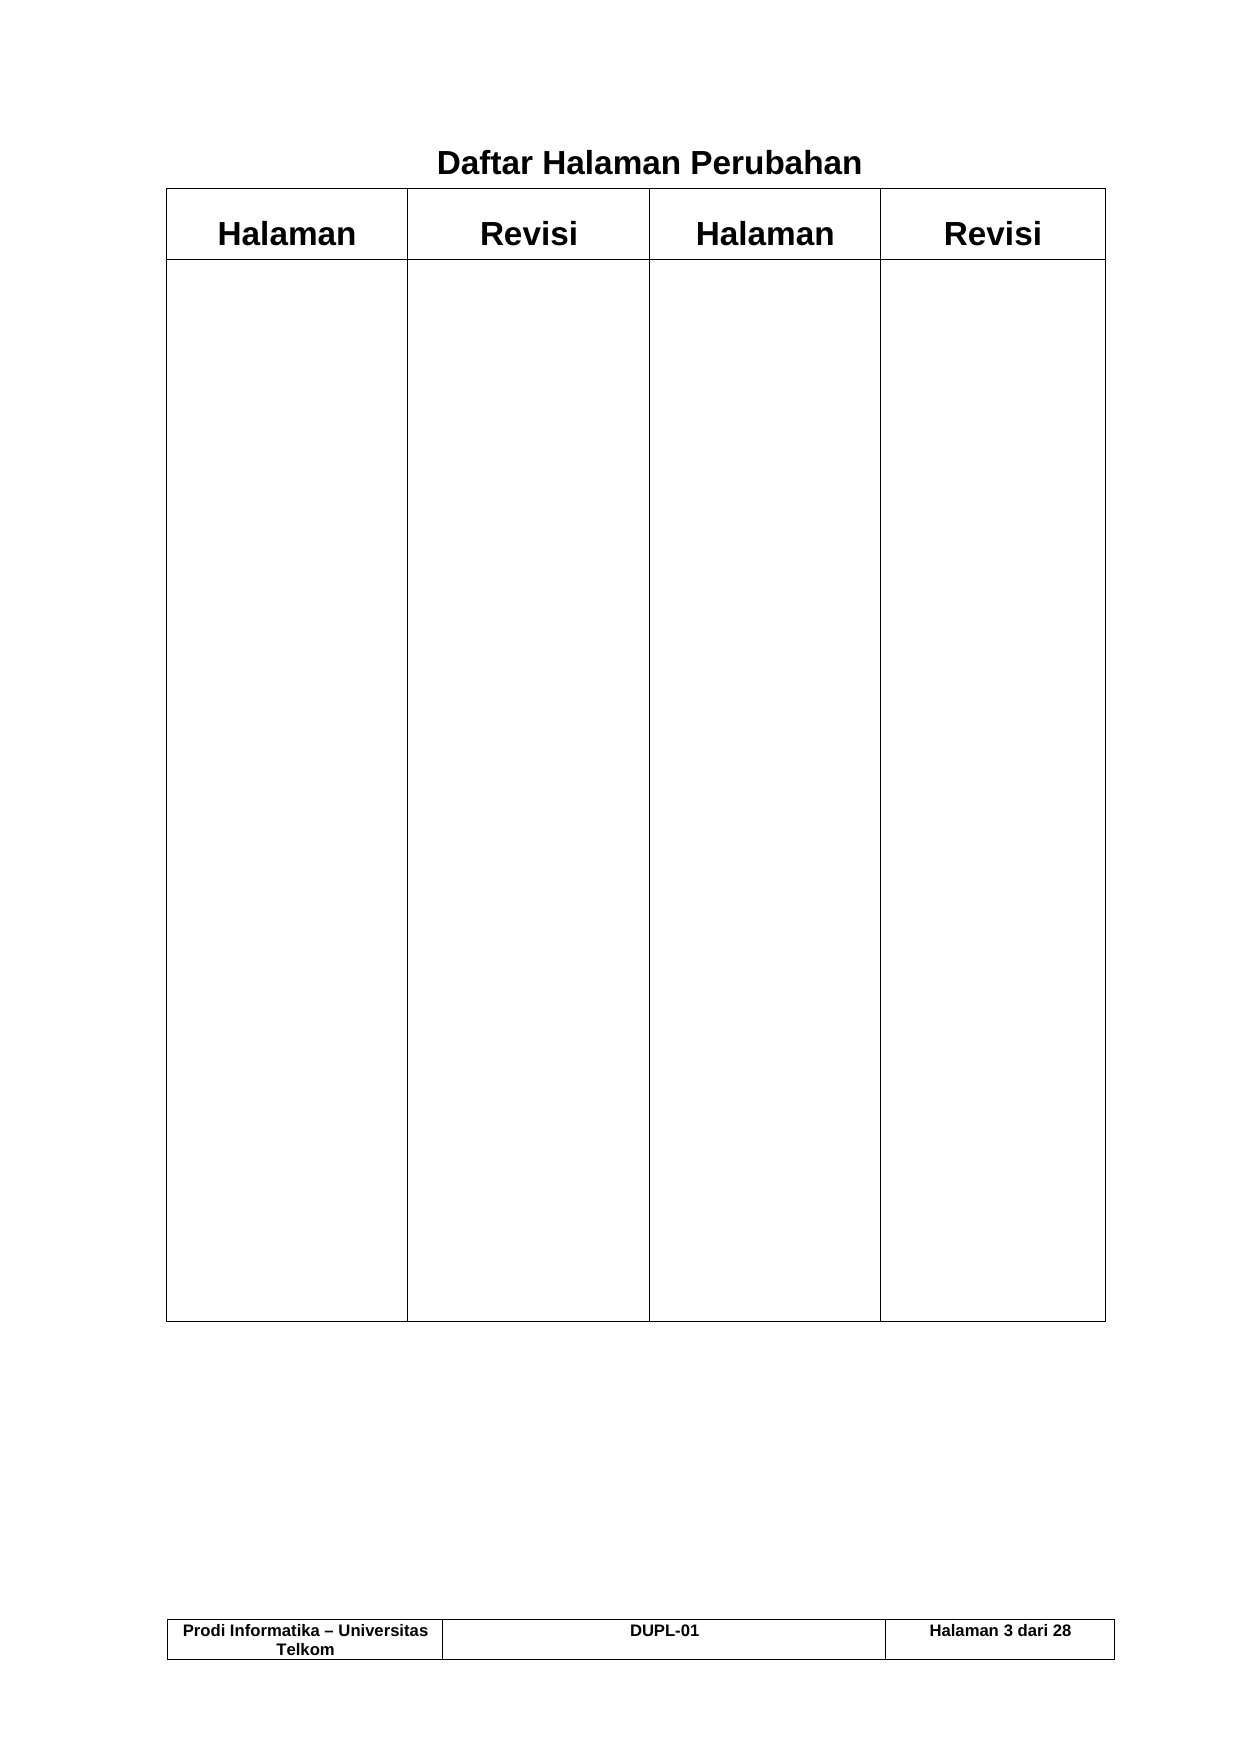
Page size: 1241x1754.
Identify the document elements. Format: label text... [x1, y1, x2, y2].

table_header Halaman [167, 189, 407, 258]
table_cell [881, 260, 1105, 1321]
table_header Halaman [650, 189, 880, 258]
table_header Revisi [408, 189, 649, 258]
title Daftar Halaman Perubahan [177, 143, 1122, 182]
table_cell [650, 260, 880, 1321]
table_cell [408, 260, 649, 1321]
table_header Revisi [881, 189, 1105, 258]
table_cell [167, 260, 407, 1321]
